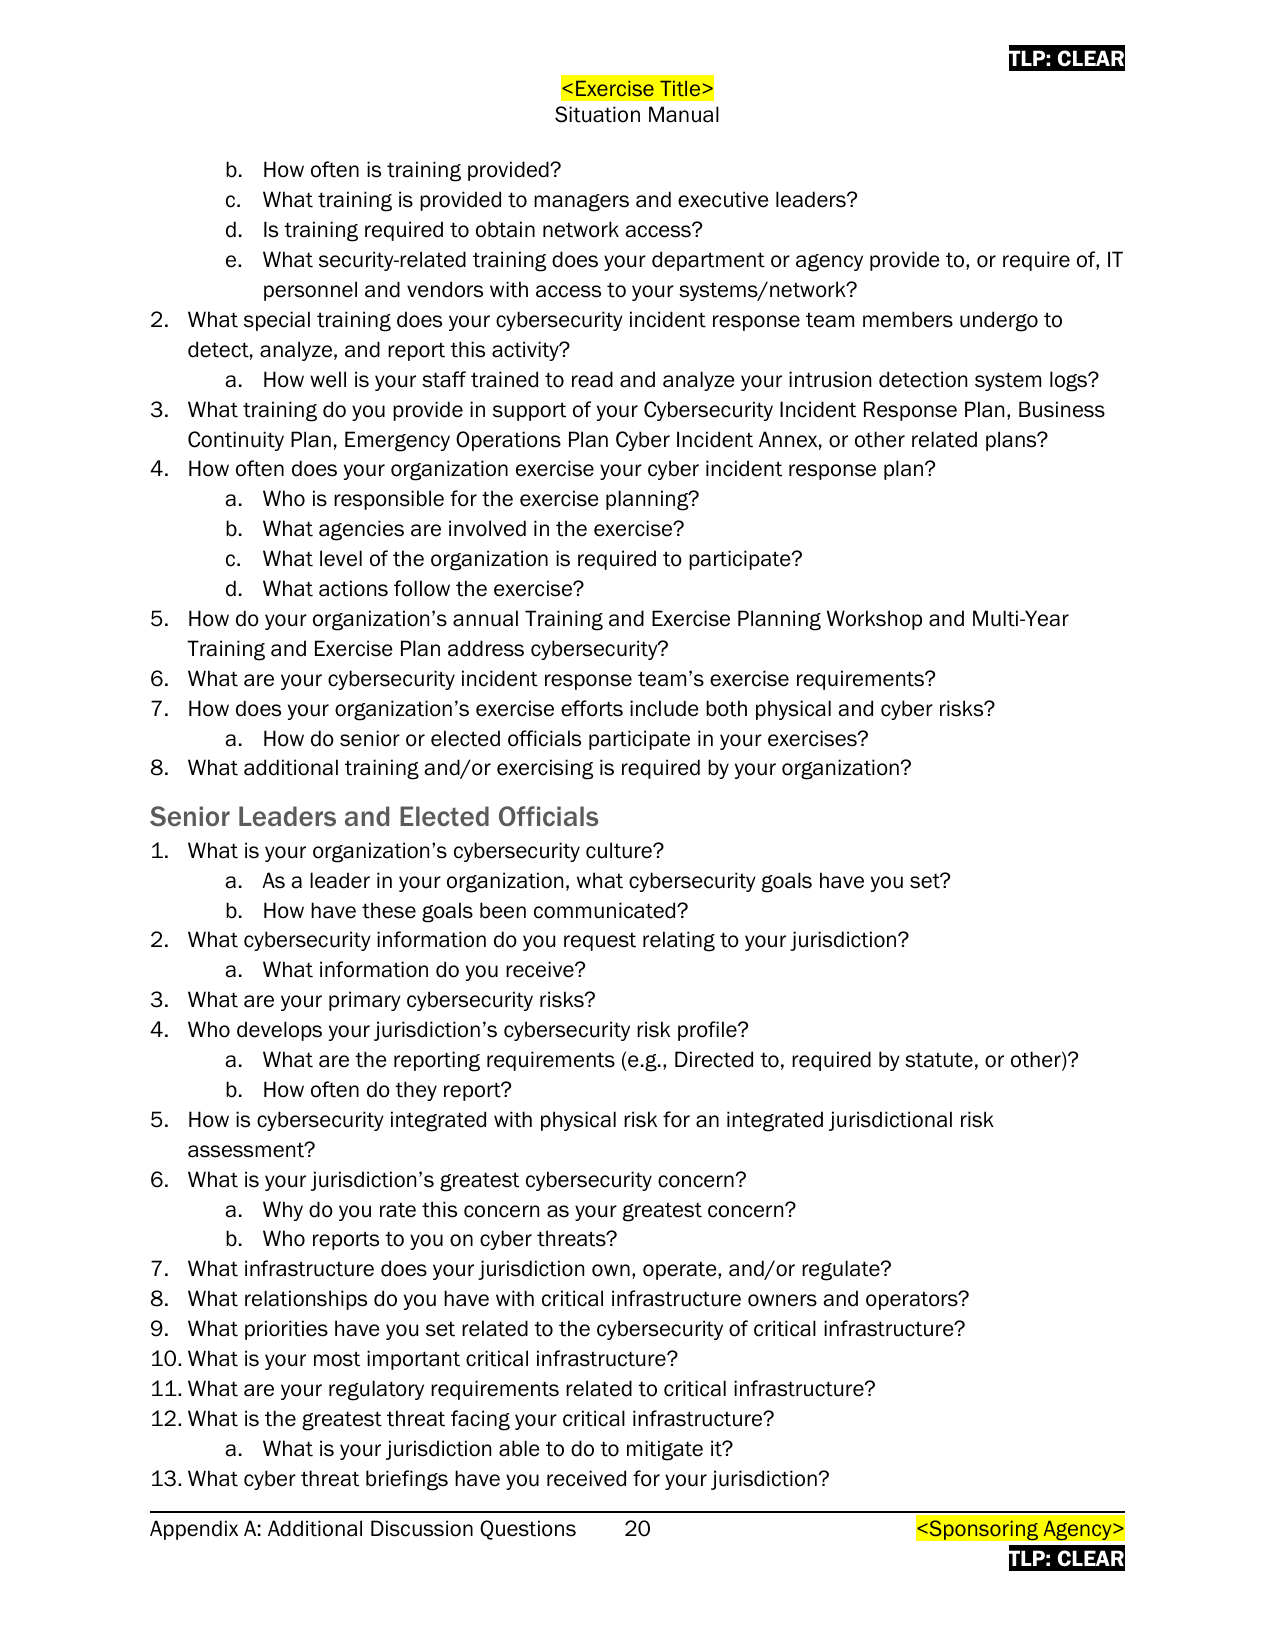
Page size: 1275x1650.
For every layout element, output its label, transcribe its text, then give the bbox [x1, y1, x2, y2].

list What infrastructure does your jurisdiction own, operate, and/or regulate? [150, 1256, 1125, 1282]
list How often is training provided? [225, 157, 1125, 183]
list What level of the organization is required to participate? [225, 546, 1125, 572]
list How have these goals been communicated? [225, 897, 1125, 923]
list What training do you provide in support of your Cybersecurity Incident Response Plan, Business Continuity Plan, Emergency Operations Plan Cyber Incident Annex, or other related plans? [150, 396, 1125, 452]
list How do your organization’s annual Training and Exercise Planning Workshop and Multi-Year Training and Exercise Plan address cybersecurity? [150, 605, 1125, 661]
list What additional training and/or exercising is required by your organization? [150, 755, 1125, 781]
list What special training does your cybersecurity incident response team members undergo to detect, analyze, and report this activity? [150, 306, 1125, 362]
list How is cybersecurity integrated with physical risk for an integrated jurisdictional risk assessment? [150, 1106, 1125, 1162]
list What agencies are involved in the exercise? [225, 516, 1125, 542]
list Why do you rate this concern as your greatest concern? [225, 1196, 1125, 1222]
list What are your regulatory requirements related to critical infrastructure? [150, 1375, 1125, 1401]
list What information do you receive? [225, 957, 1125, 983]
list What is your most important critical infrastructure? [150, 1345, 1125, 1371]
list What is your organization’s cybersecurity culture? [150, 837, 1125, 863]
list What are your cybersecurity incident response team’s exercise requirements? [150, 665, 1125, 691]
list As a leader in your organization, what cybersecurity goals have you set? [225, 867, 1125, 893]
list What are your primary cybersecurity risks? [150, 987, 1125, 1013]
list What is the greatest threat facing your critical infrastructure? [150, 1405, 1125, 1431]
list What cybersecurity information do you request relating to your jurisdiction? [150, 927, 1125, 953]
list What is your jurisdiction’s greatest cybersecurity concern? [150, 1166, 1125, 1192]
list What actions follow the exercise? [225, 575, 1125, 601]
list How does your organization’s exercise efforts include both physical and cyber risks? [150, 695, 1125, 721]
list How well is your staff trained to read and analyze your intrusion detection system logs? [225, 366, 1125, 392]
list What security-related training does your department or agency provide to, or require of, IT personnel and vendors with access to your systems/network? [225, 247, 1125, 302]
list What training is provided to managers and executive leaders? [225, 187, 1125, 213]
list How do senior or elected officials participate in your exercises? [225, 725, 1125, 751]
list Who develops your jurisdiction’s cybersecurity risk profile? [150, 1017, 1125, 1043]
list What is your jurisdiction able to do to mitigate it? [225, 1435, 1125, 1461]
list What cyber threat briefings have you received for your jurisdiction? [150, 1465, 1125, 1491]
list Is training required to obtain network access? [225, 217, 1125, 243]
list Who is responsible for the exercise planning? [225, 486, 1125, 512]
subtitle Senior Leaders and Elected Officials [150, 800, 1125, 833]
list What are the reporting requirements (e.g., Directed to, required by statute, or other)? [225, 1046, 1125, 1072]
list What relationships do you have with critical infrastructure owners and operators? [150, 1286, 1125, 1312]
list What priorities have you set related to the cybersecurity of critical infrastructure? [150, 1316, 1125, 1342]
list How often does your organization exercise your cyber incident response plan? [150, 456, 1125, 482]
list How often do they report? [225, 1076, 1125, 1102]
list Who reports to you on cyber threats? [225, 1226, 1125, 1252]
